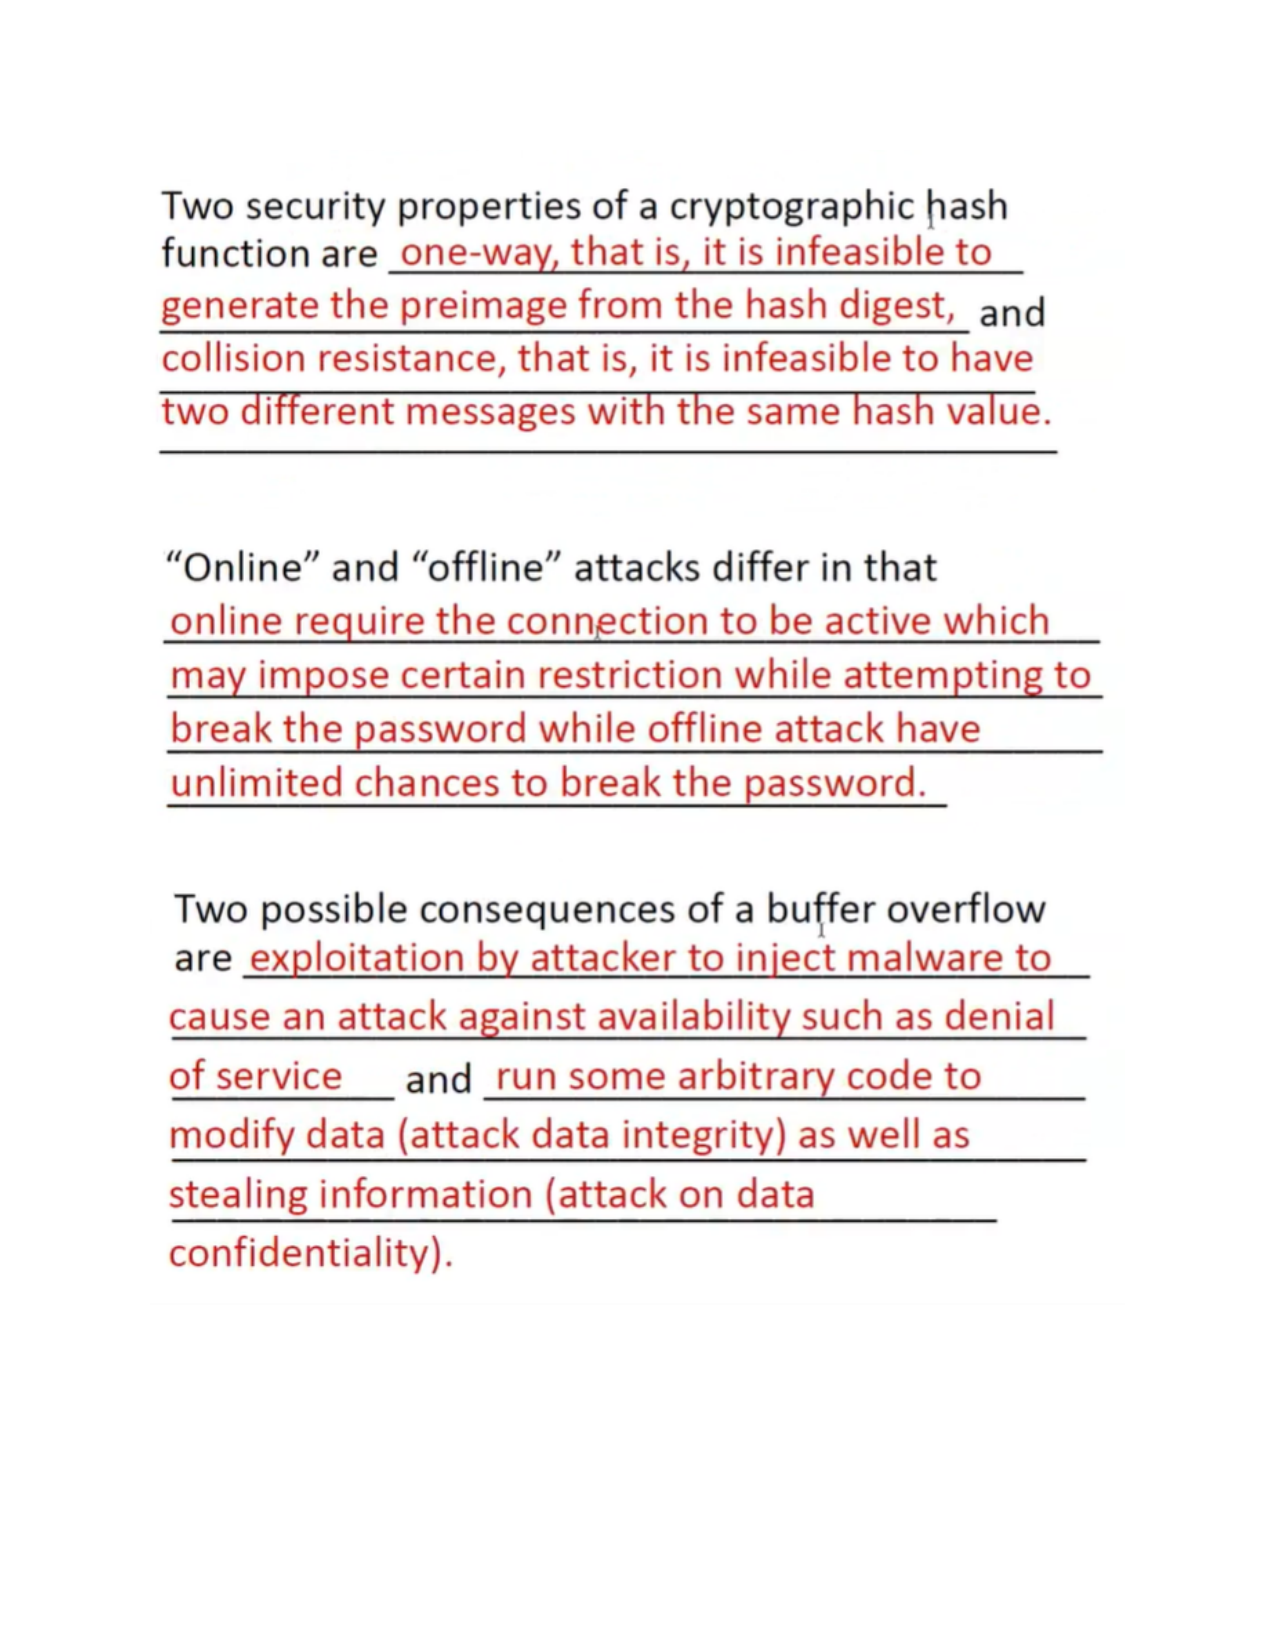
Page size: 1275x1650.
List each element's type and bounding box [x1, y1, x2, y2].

picture [150, 519, 1125, 864]
picture [150, 150, 1125, 517]
picture [150, 866, 1125, 1305]
